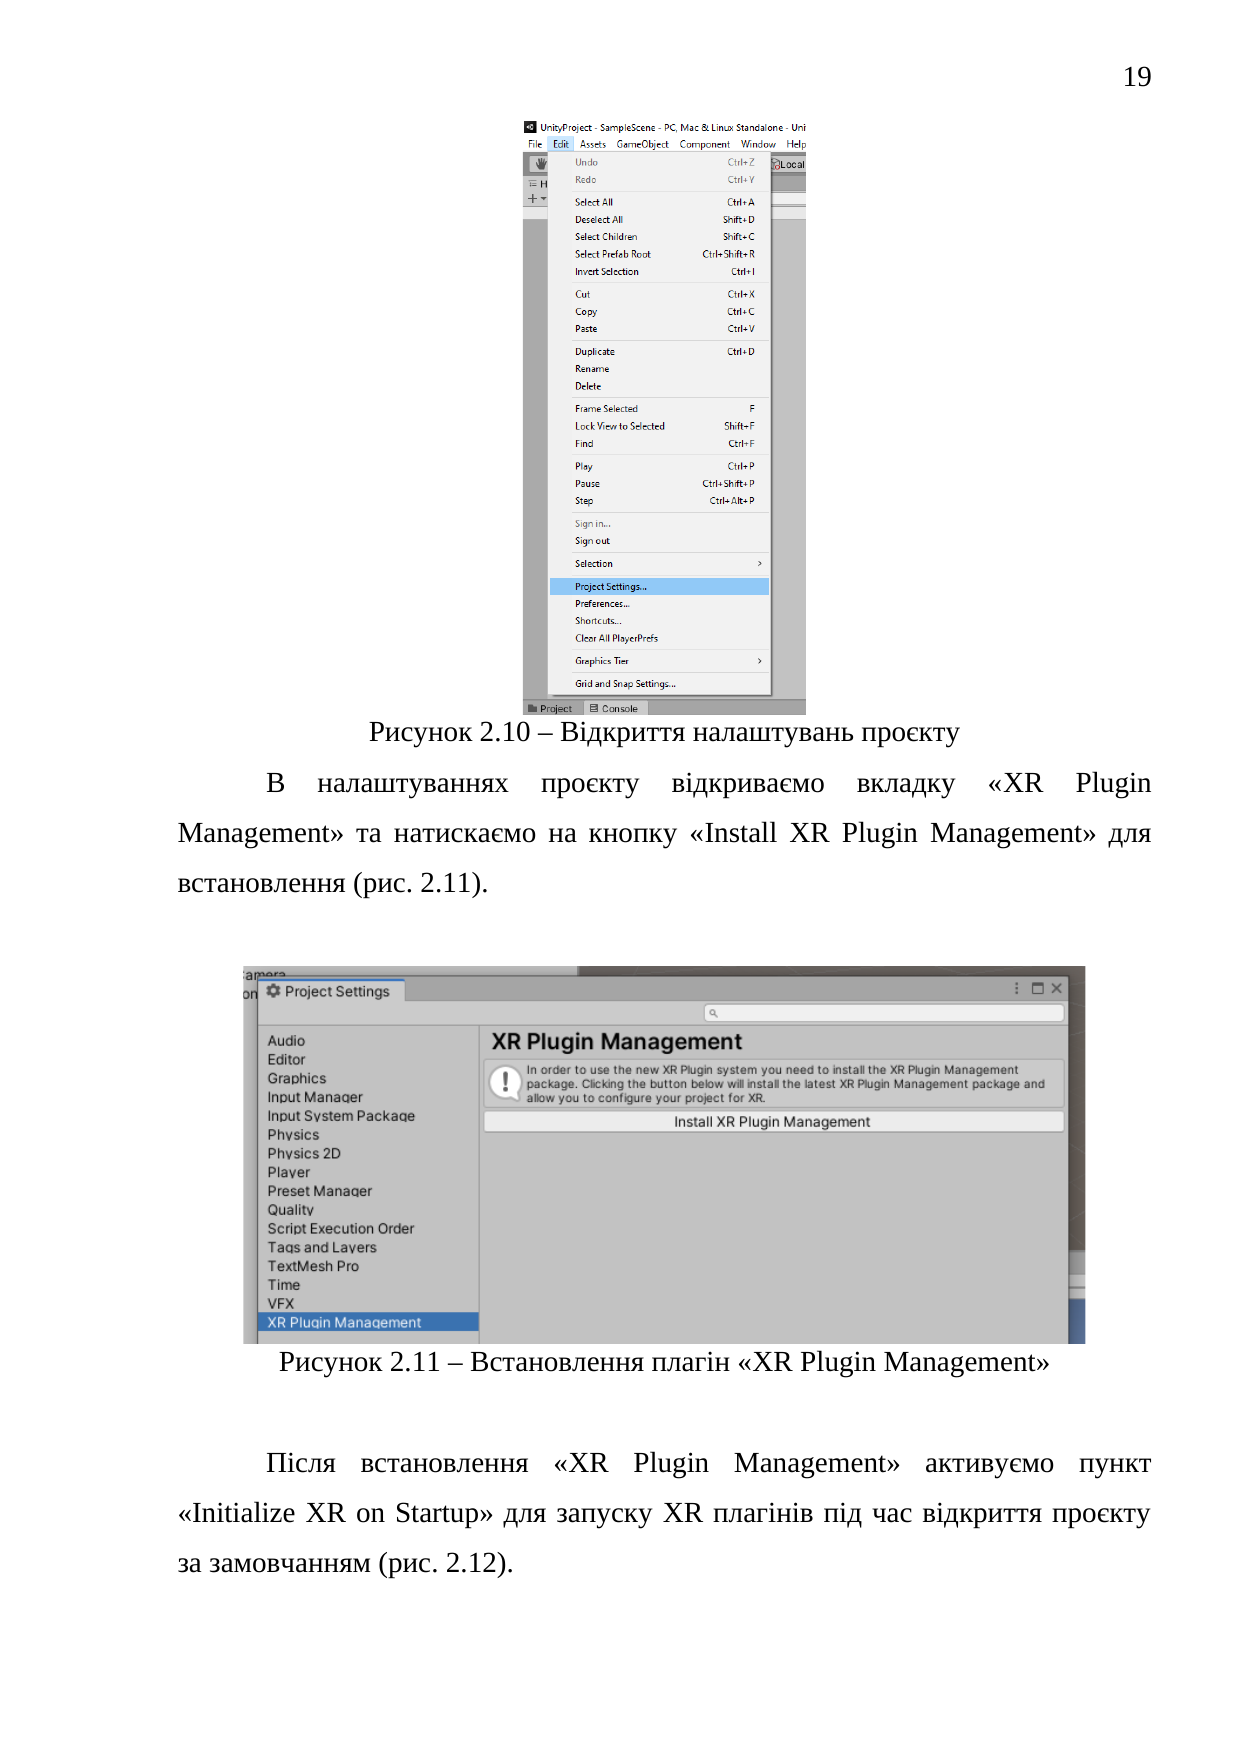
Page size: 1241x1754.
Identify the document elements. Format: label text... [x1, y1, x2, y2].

text В налаштуваннях проєкту відкриваємо вкладку «XR Plugin Management» та натискаємо на кнопку «Install XR Plugin Management» для встановлення (рис. 2.11). [177, 765, 1152, 899]
picture [243, 966, 1086, 1344]
text Відкриття налаштувань проєкту [177, 714, 1152, 748]
text Встановлення плагін «XR Plugin Management» [177, 1344, 1152, 1378]
picture [522, 118, 806, 715]
text Після встановлення «XR Plugin Management» активуємо пункт «Initialize XR on Startup» для запуску XR плагінів під час відкриття проєкту за замовчанням (рис. 2.12). [177, 1445, 1152, 1579]
